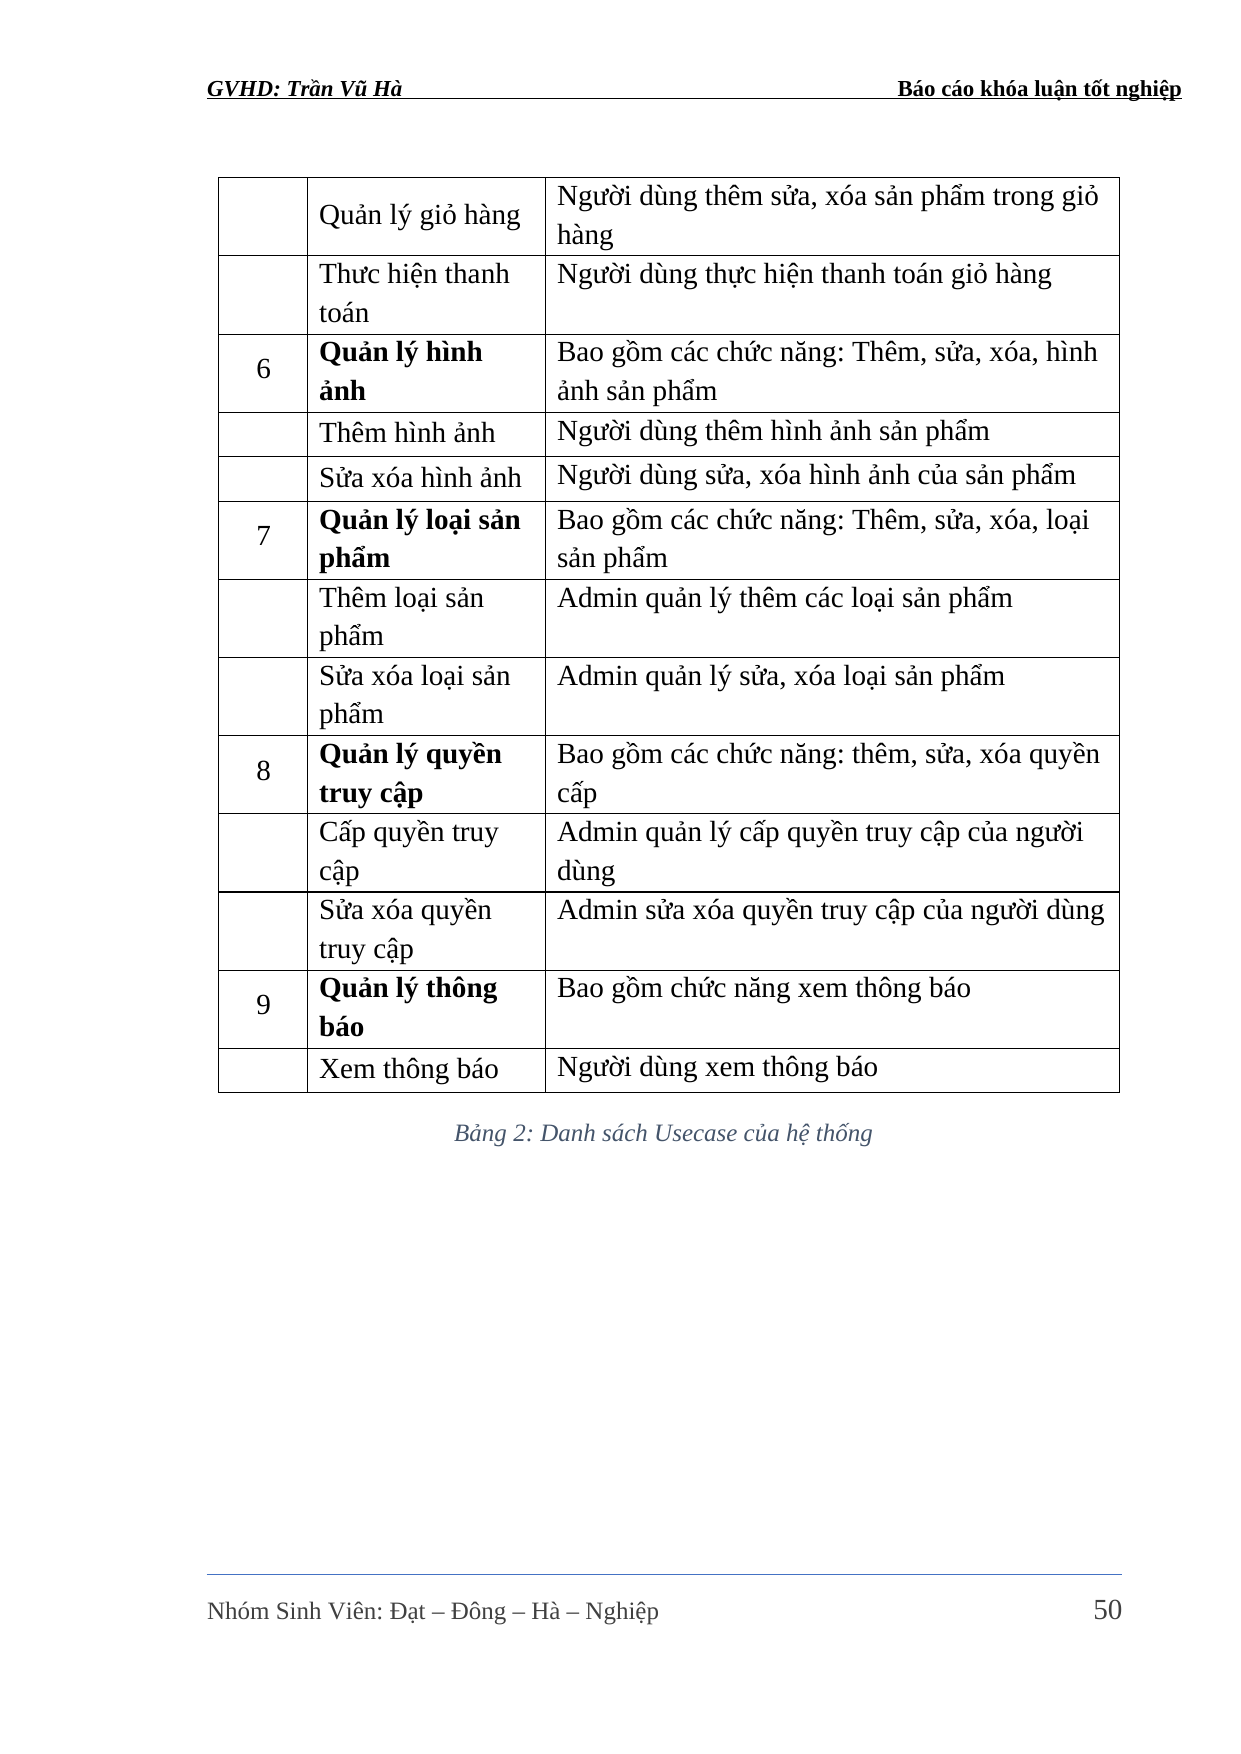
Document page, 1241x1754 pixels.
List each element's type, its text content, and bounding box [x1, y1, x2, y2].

table_cell Admin quản lý sửa, xóa loại sản phẩm [546, 658, 1119, 735]
table_cell Admin quản lý cấp quyền truy cập của người dùng [546, 814, 1119, 891]
table_cell Bao gồm chức năng xem thông báo [546, 971, 1119, 1048]
table_cell Thêm loại sản phẩm [308, 580, 545, 657]
table_cell Người dùng thêm hình ảnh sản phẩm [546, 413, 1119, 456]
table_cell Sửa xóa hình ảnh [308, 457, 545, 501]
table_cell [219, 814, 307, 891]
table_cell Bao gồm các chức năng: Thêm, sửa, xóa, hình ảnh sản phẩm [546, 335, 1119, 412]
table_cell Xem thông báo [308, 1049, 545, 1092]
table_cell Sửa xóa loại sản phẩm [308, 658, 545, 735]
table_cell 8 [219, 736, 307, 813]
table_cell Quản lý thông báo [308, 971, 545, 1048]
table_cell Người dùng xem thông báo [546, 1049, 1119, 1092]
table_cell [219, 413, 307, 456]
text Bảng 2: Danh sách Usecase của hệ thống [207, 1118, 1122, 1147]
table_cell Người dùng thêm sửa, xóa sản phẩm trong giỏ hàng [546, 178, 1119, 255]
table_cell Quản lý giỏ hàng [308, 178, 545, 255]
table_cell Admin sửa xóa quyền truy cập của người dùng [546, 893, 1119, 969]
table_cell [219, 178, 307, 255]
table_cell Người dùng sửa, xóa hình ảnh của sản phẩm [546, 457, 1119, 501]
table_cell Quản lý hình ảnh [308, 335, 545, 412]
table_cell [219, 893, 307, 969]
table_cell Người dùng thực hiện thanh toán giỏ hàng [546, 256, 1119, 333]
table_cell 7 [219, 502, 307, 579]
table_cell [219, 1049, 307, 1092]
table_cell 6 [219, 335, 307, 412]
table_cell Sửa xóa quyền truy cập [308, 893, 545, 969]
table_cell Thưc hiện thanh toán [308, 256, 545, 333]
table_cell Bao gồm các chức năng: Thêm, sửa, xóa, loại sản phẩm [546, 502, 1119, 579]
table_cell [219, 256, 307, 333]
table_cell Bao gồm các chức năng: thêm, sửa, xóa quyền cấp [546, 736, 1119, 813]
table_cell [219, 457, 307, 501]
table_cell 9 [219, 971, 307, 1048]
table_cell Thêm hình ảnh [308, 413, 545, 456]
table_cell Quản lý quyền truy cập [308, 736, 545, 813]
table_cell Quản lý loại sản phẩm [308, 502, 545, 579]
table_cell Cấp quyền truy cập [308, 814, 545, 891]
table_cell [219, 658, 307, 735]
table_cell Admin quản lý thêm các loại sản phẩm [546, 580, 1119, 657]
table_cell [219, 580, 307, 657]
